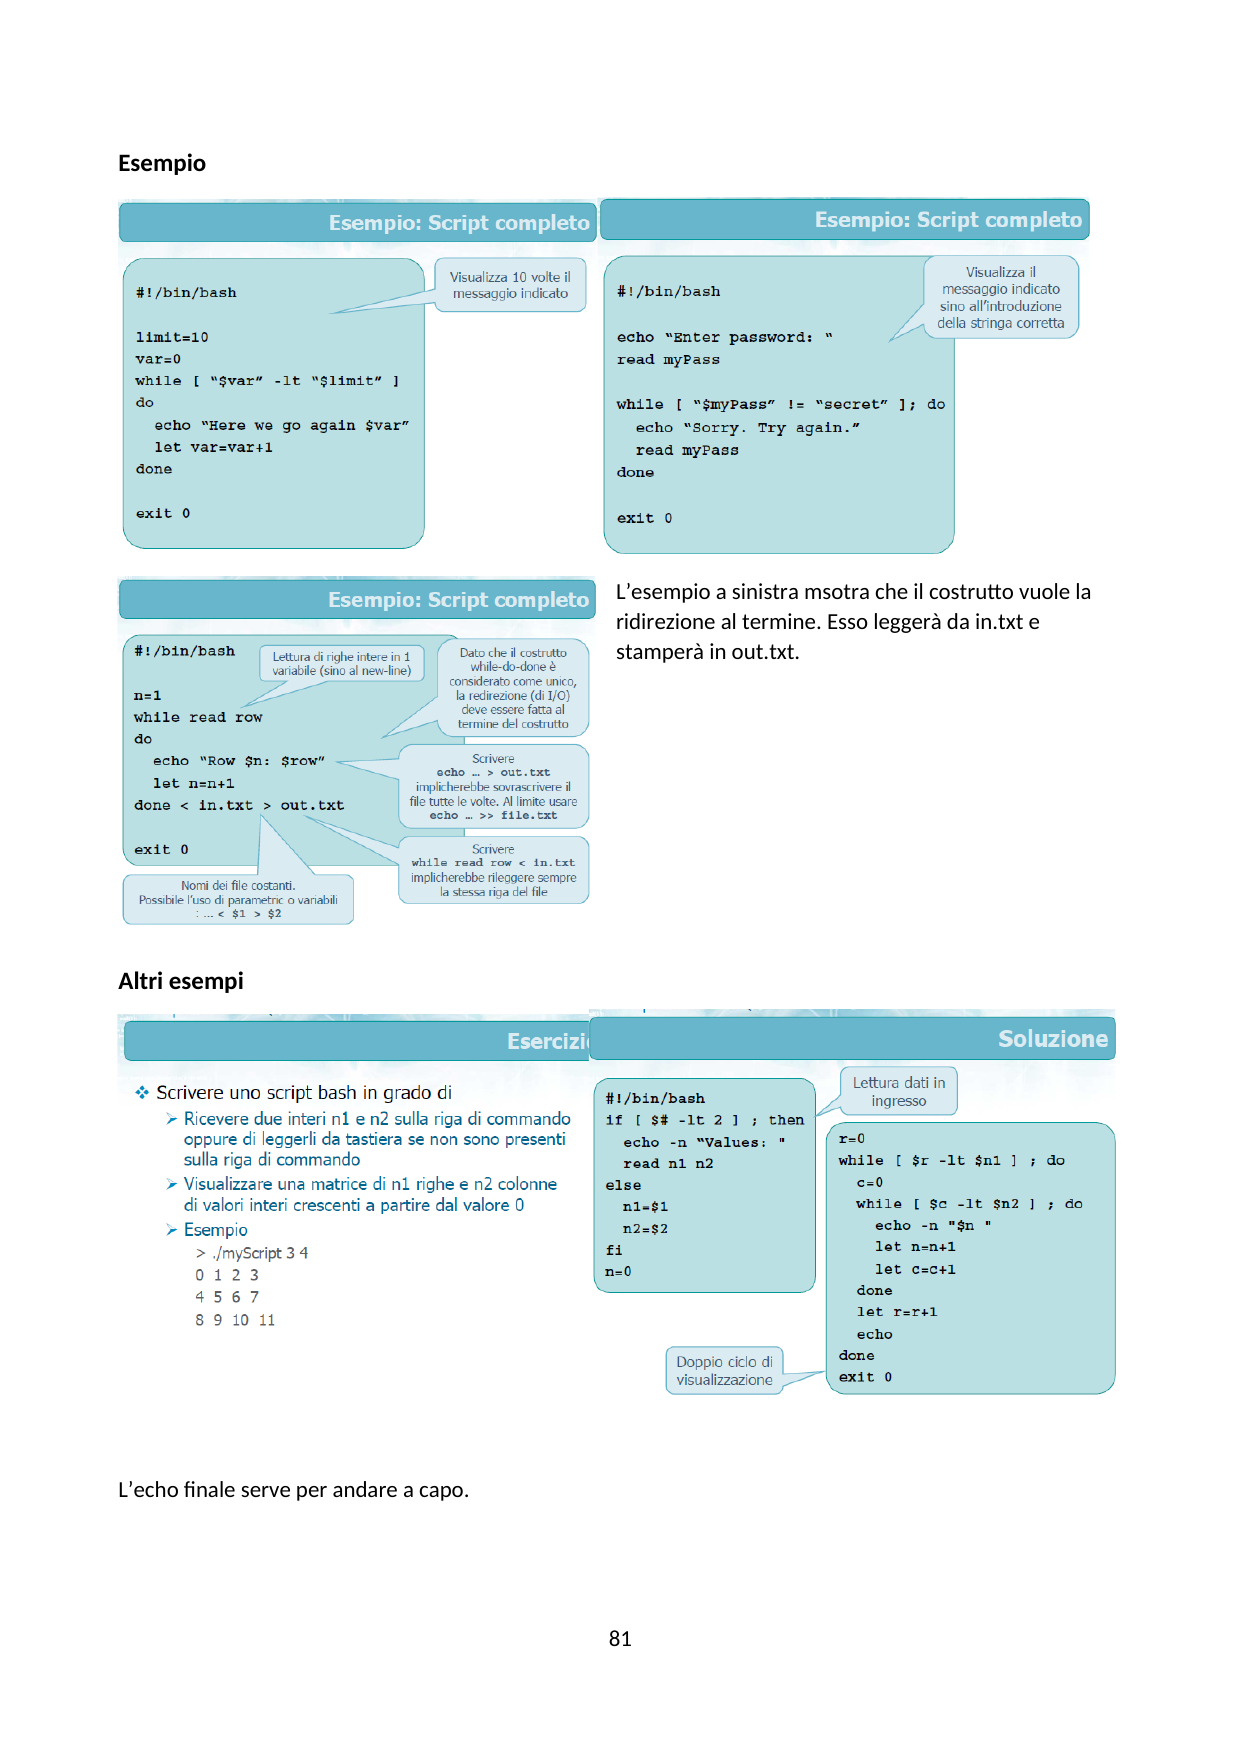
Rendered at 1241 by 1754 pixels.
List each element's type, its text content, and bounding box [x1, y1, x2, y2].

text Altri esempi [118, 965, 1122, 996]
picture [117, 576, 598, 933]
text L’esempio a sinistra msotra che il costrutto vuole la ridirezione al termine. Esso leggerà da in.txt e stamperà in out.txt. [598, 577, 1122, 665]
text L’echo finale serve per andare a capo. [118, 1475, 1122, 1503]
picture [117, 1009, 1123, 1415]
picture [118, 197, 1095, 558]
text Esempio [118, 148, 1122, 178]
